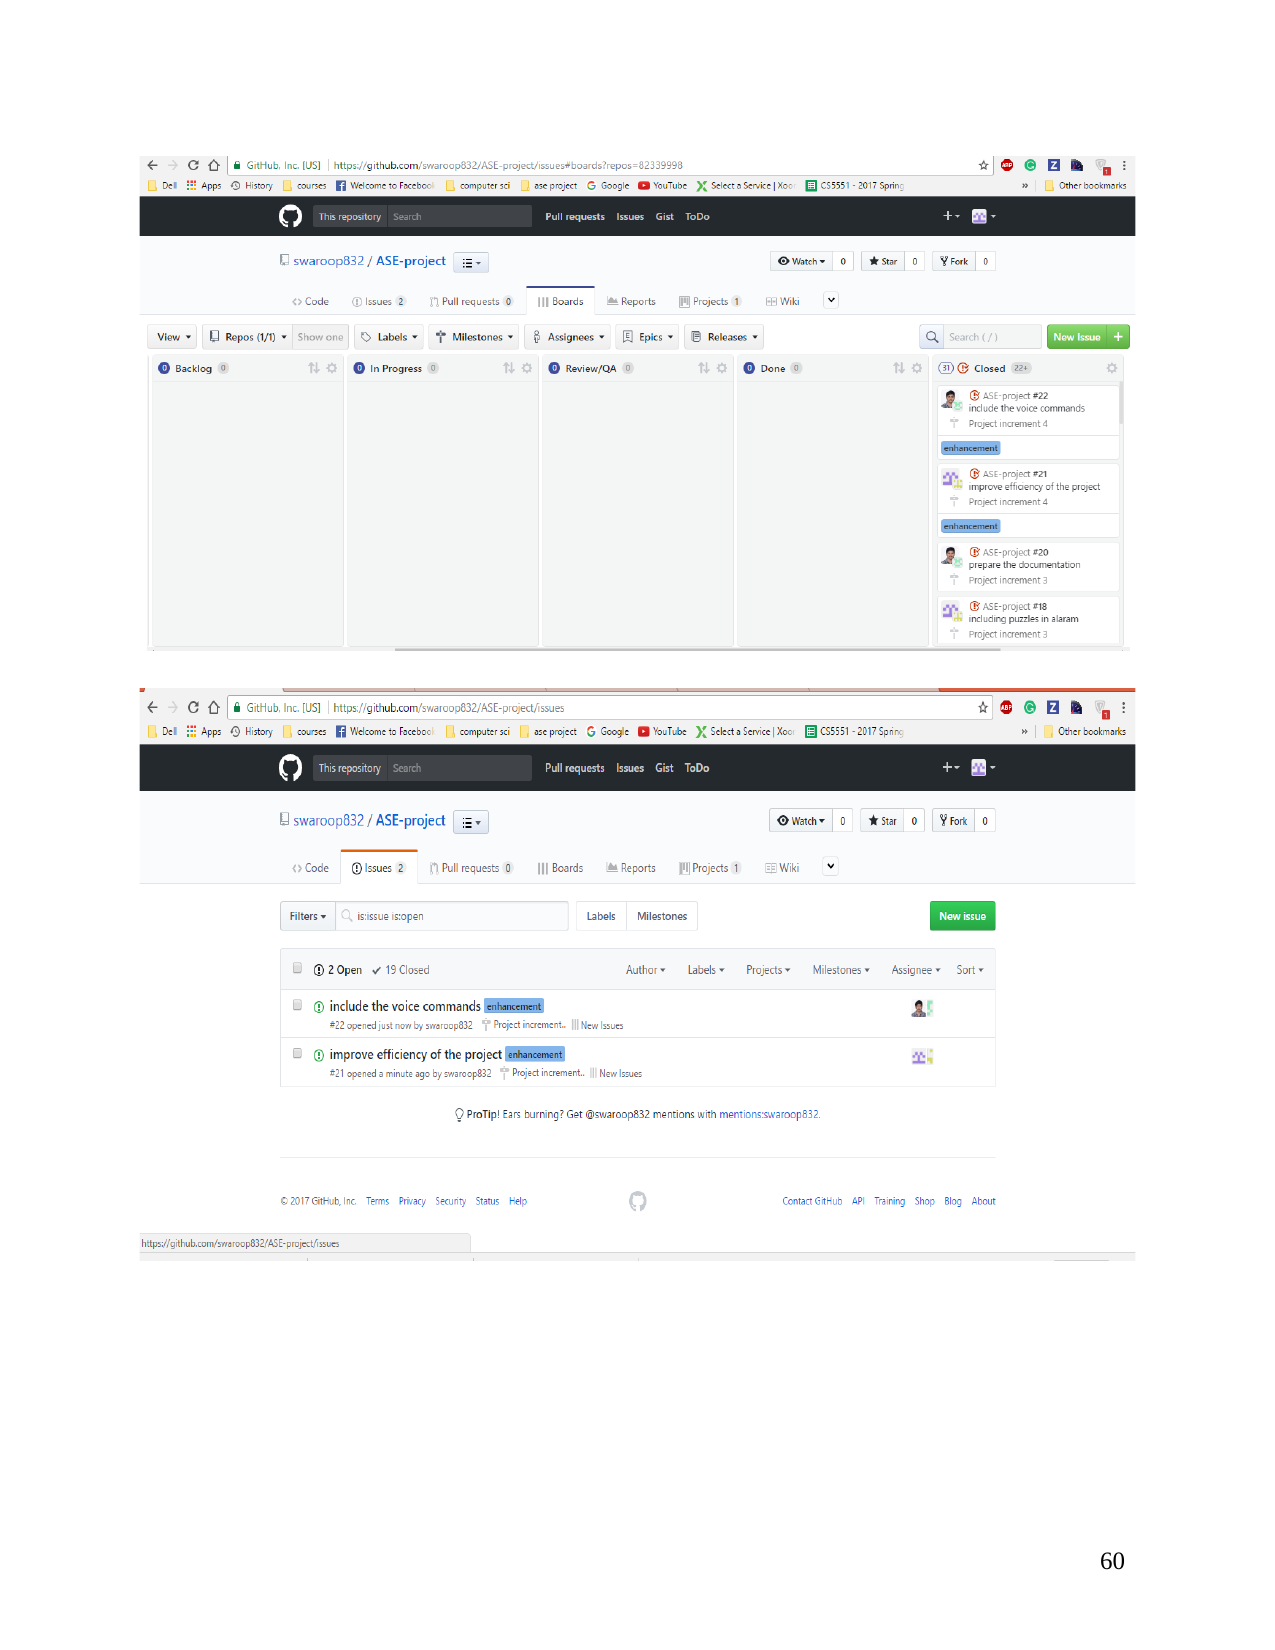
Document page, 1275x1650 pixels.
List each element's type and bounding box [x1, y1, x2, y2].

picture [139, 688, 1136, 1261]
picture [139, 156, 1136, 651]
